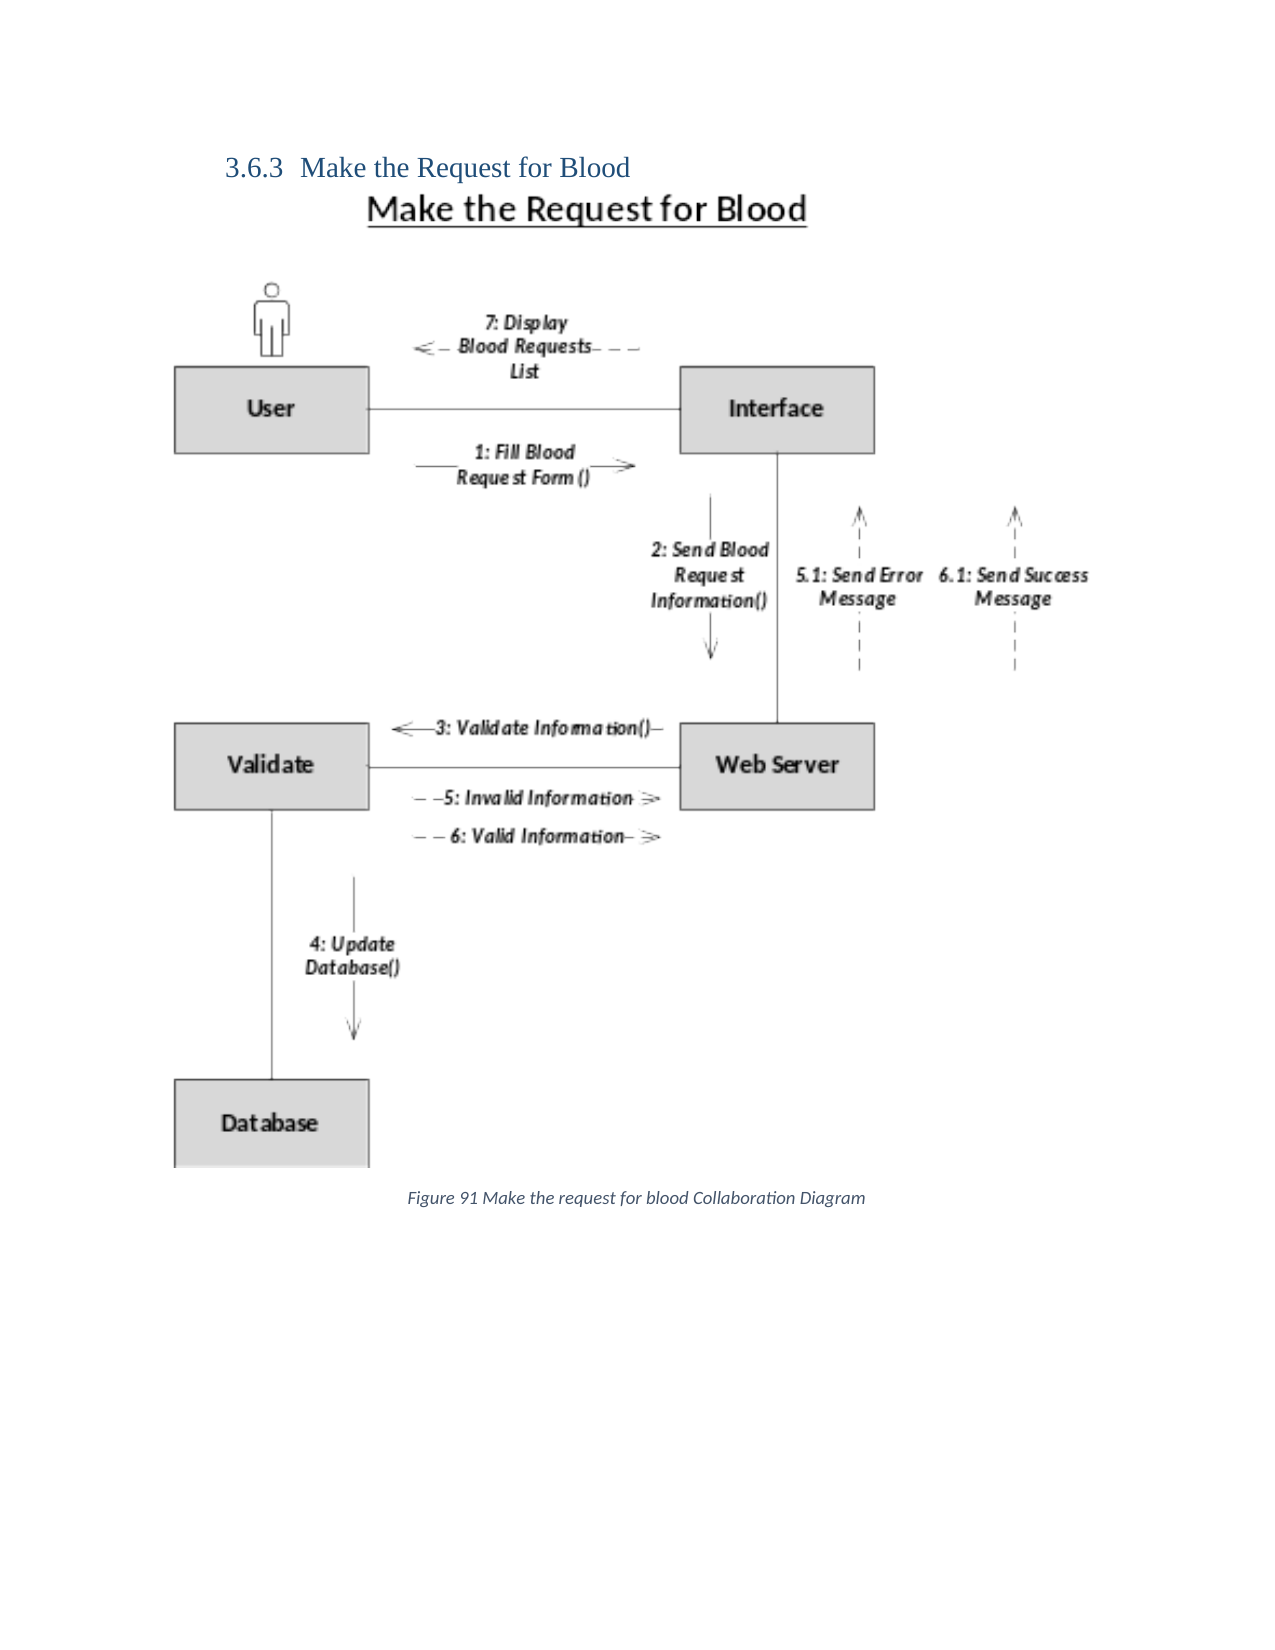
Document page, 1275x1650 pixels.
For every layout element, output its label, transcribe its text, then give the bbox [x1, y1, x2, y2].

text Figure Make the request for blood Collaboration Diagram [150, 1187, 1125, 1209]
subtitle Make the Request for Blood [225, 150, 1125, 183]
